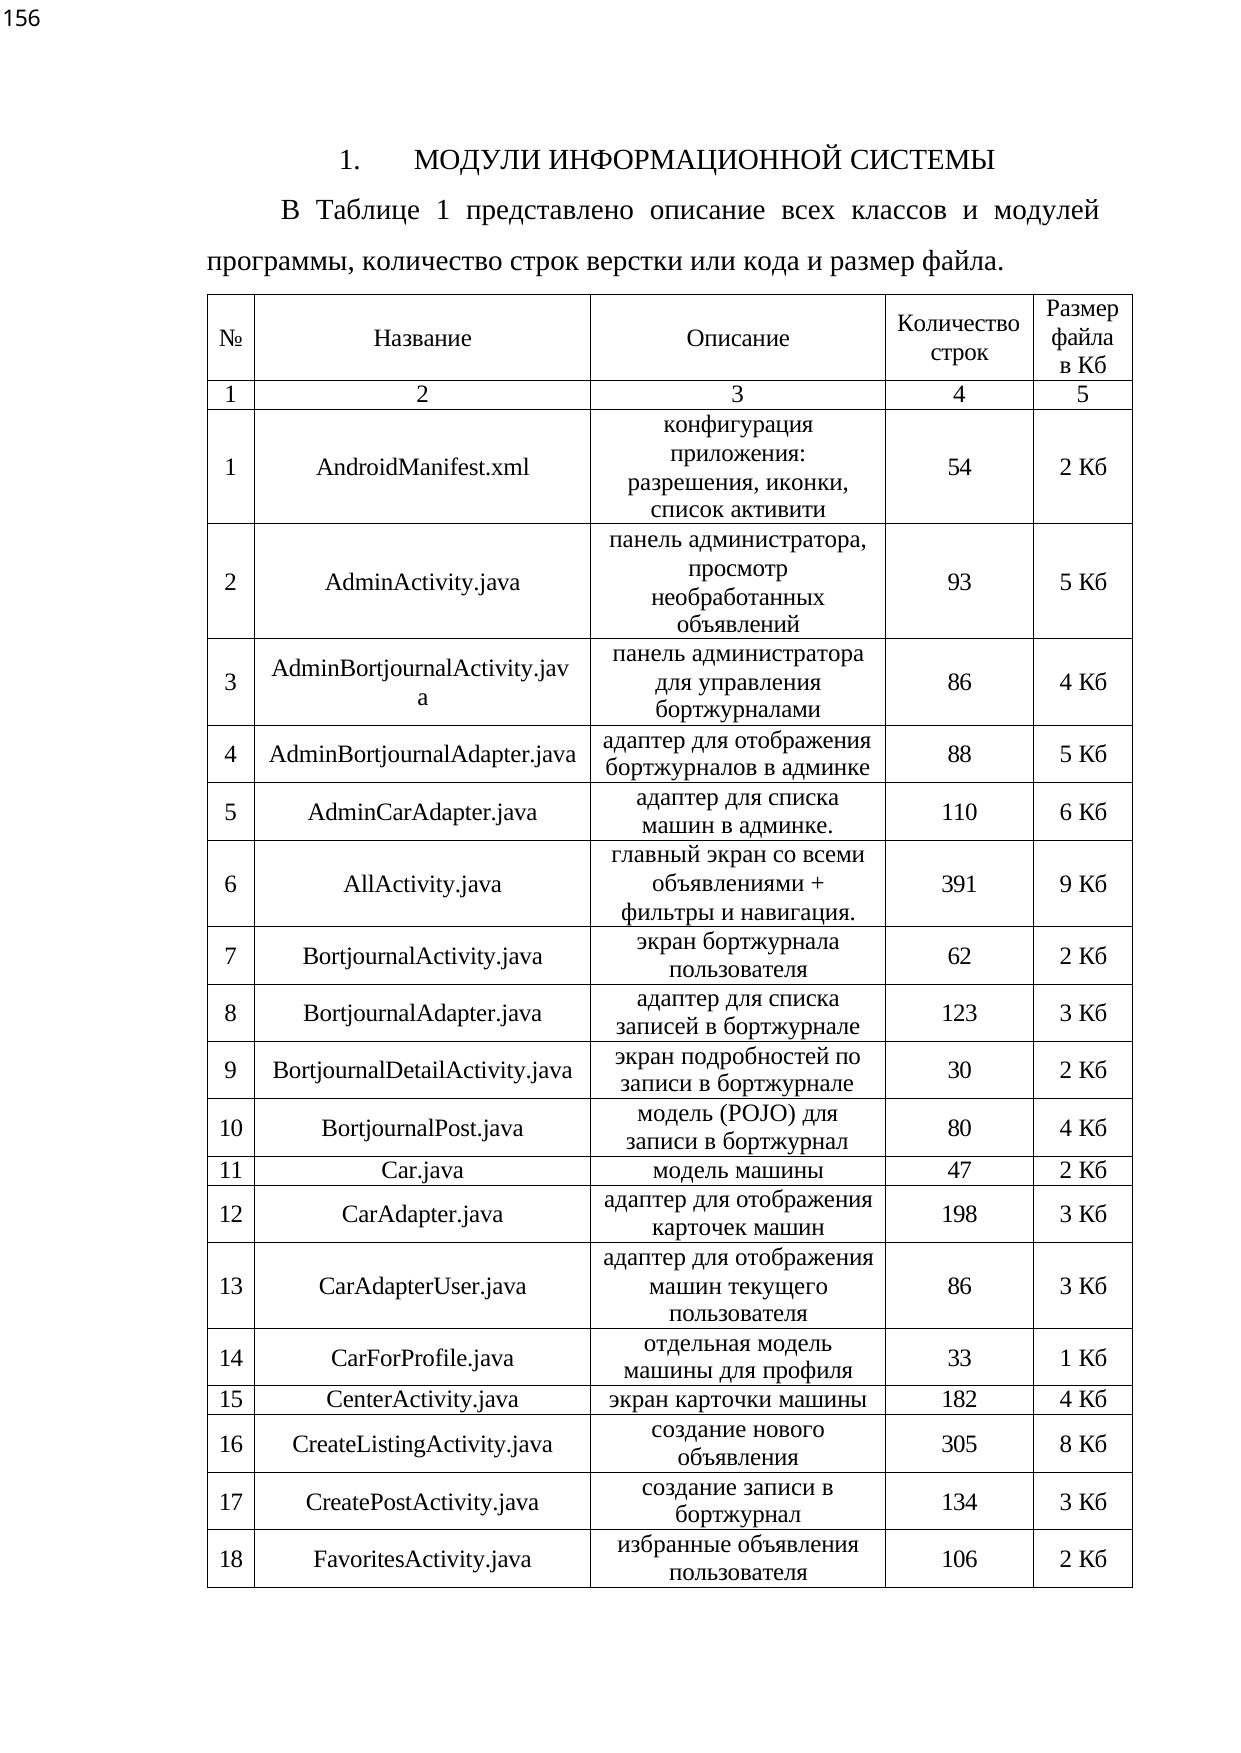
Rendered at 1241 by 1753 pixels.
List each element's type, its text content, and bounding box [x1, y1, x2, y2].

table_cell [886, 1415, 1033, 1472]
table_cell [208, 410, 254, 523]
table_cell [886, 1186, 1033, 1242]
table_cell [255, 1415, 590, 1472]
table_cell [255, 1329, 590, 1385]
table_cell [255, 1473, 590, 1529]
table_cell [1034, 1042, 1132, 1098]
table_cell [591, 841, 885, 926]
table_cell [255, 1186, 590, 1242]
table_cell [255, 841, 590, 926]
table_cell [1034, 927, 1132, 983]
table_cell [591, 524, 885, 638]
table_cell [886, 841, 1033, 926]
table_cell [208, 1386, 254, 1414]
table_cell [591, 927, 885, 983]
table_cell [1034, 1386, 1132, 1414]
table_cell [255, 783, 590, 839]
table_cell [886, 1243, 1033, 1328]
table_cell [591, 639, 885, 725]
text В Таблице 1 представлено описание всех классов и модулей программы, количество строк верстки или кода и размер файла. [207, 192, 1137, 276]
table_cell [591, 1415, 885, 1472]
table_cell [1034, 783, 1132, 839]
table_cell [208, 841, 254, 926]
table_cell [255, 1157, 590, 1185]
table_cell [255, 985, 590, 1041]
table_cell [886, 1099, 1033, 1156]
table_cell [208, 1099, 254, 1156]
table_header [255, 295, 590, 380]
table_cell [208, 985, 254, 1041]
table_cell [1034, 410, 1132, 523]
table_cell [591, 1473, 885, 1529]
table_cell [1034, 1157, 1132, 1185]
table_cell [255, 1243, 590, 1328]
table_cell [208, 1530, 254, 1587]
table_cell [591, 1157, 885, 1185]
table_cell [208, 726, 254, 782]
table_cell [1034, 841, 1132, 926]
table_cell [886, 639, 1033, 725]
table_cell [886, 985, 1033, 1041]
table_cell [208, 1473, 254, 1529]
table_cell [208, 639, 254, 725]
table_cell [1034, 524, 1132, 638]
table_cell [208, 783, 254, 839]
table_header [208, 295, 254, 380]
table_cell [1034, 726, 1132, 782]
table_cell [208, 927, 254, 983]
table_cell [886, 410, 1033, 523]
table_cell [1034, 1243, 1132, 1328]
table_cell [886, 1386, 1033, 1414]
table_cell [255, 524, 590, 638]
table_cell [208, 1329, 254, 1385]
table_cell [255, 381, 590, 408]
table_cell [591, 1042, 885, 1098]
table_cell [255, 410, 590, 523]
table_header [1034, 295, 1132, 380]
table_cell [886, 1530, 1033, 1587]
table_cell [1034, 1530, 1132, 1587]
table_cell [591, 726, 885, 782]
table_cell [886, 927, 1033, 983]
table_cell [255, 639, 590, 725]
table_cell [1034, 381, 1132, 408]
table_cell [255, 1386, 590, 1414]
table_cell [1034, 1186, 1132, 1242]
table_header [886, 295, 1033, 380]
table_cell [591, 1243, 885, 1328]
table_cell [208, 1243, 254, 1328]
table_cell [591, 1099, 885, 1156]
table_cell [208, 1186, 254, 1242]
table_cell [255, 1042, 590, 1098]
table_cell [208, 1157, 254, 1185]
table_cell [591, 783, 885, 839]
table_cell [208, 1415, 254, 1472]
list МОДУЛИ ИНФОРМАЦИОННОЙ СИСТЕМЫ [339, 142, 1137, 175]
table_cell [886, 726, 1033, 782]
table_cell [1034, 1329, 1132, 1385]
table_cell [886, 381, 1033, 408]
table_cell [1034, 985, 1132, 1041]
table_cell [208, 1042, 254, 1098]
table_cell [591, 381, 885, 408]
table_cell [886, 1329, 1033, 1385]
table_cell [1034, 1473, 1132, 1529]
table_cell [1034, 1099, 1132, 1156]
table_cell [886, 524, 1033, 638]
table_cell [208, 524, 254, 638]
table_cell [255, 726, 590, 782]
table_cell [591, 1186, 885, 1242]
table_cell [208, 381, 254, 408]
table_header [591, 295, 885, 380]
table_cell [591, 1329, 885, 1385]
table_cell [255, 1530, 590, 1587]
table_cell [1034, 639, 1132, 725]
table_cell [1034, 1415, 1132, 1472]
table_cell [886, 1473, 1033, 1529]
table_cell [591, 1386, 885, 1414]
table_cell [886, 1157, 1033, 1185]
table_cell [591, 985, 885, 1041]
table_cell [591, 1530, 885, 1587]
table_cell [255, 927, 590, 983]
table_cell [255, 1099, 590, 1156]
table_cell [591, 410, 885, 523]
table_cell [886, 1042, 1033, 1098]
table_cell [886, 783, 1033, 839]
